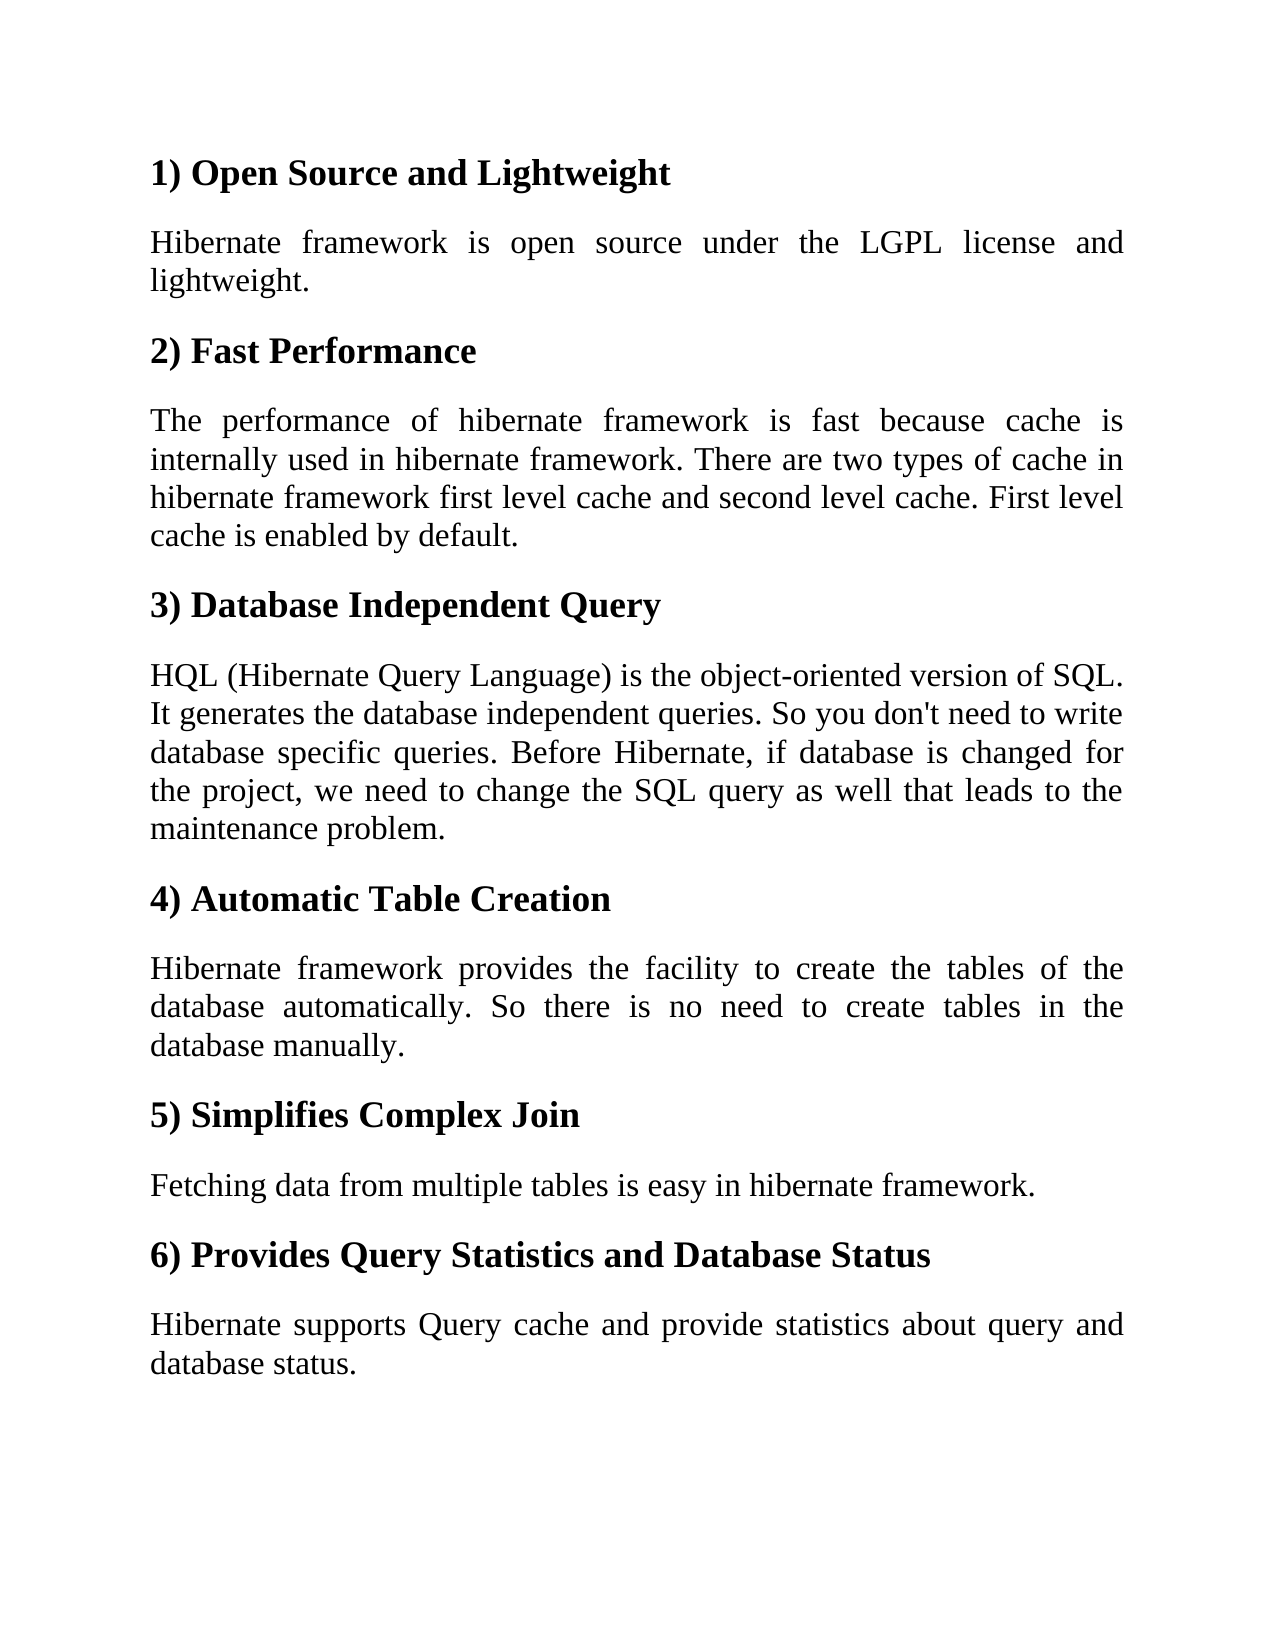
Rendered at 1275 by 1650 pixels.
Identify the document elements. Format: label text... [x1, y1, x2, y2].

text The performance of hibernate framework is fast because cache is internally used in hibernate framework. There are two types of cache in hibernate framework first level cache and second level cache. First level cache is enabled by default. [150, 400, 1125, 554]
text Hibernate framework is open source under the LGPL license and lightweight. [150, 222, 1125, 299]
text Fetching data from multiple tables is easy in hibernate framework. [150, 1165, 1125, 1203]
text 5) Simplifies Complex Join [150, 1092, 1125, 1136]
text HQL (Hibernate Query Language) is the object-oriented version of SQL. It generates the database independent queries. So you don't need to write database specific queries. Before Hibernate, if database is changed for the project, we need to change the SQL query as well that leads to the maintenance problem. [150, 655, 1125, 847]
text 4) Automatic Table Creation [150, 876, 1125, 919]
text Hibernate framework provides the facility to create the tables of the database automatically. So there is no need to create tables in the database manually. [150, 948, 1125, 1063]
text 3) Database Independent Query [150, 583, 1125, 626]
text 6) Provides Query Statistics and Database Status [150, 1232, 1125, 1275]
text Hibernate supports Query cache and provide statistics about query and database status. [150, 1304, 1125, 1381]
text 1) Open Source and Lightweight [150, 150, 1125, 193]
text 2) Fast Performance [150, 328, 1125, 371]
